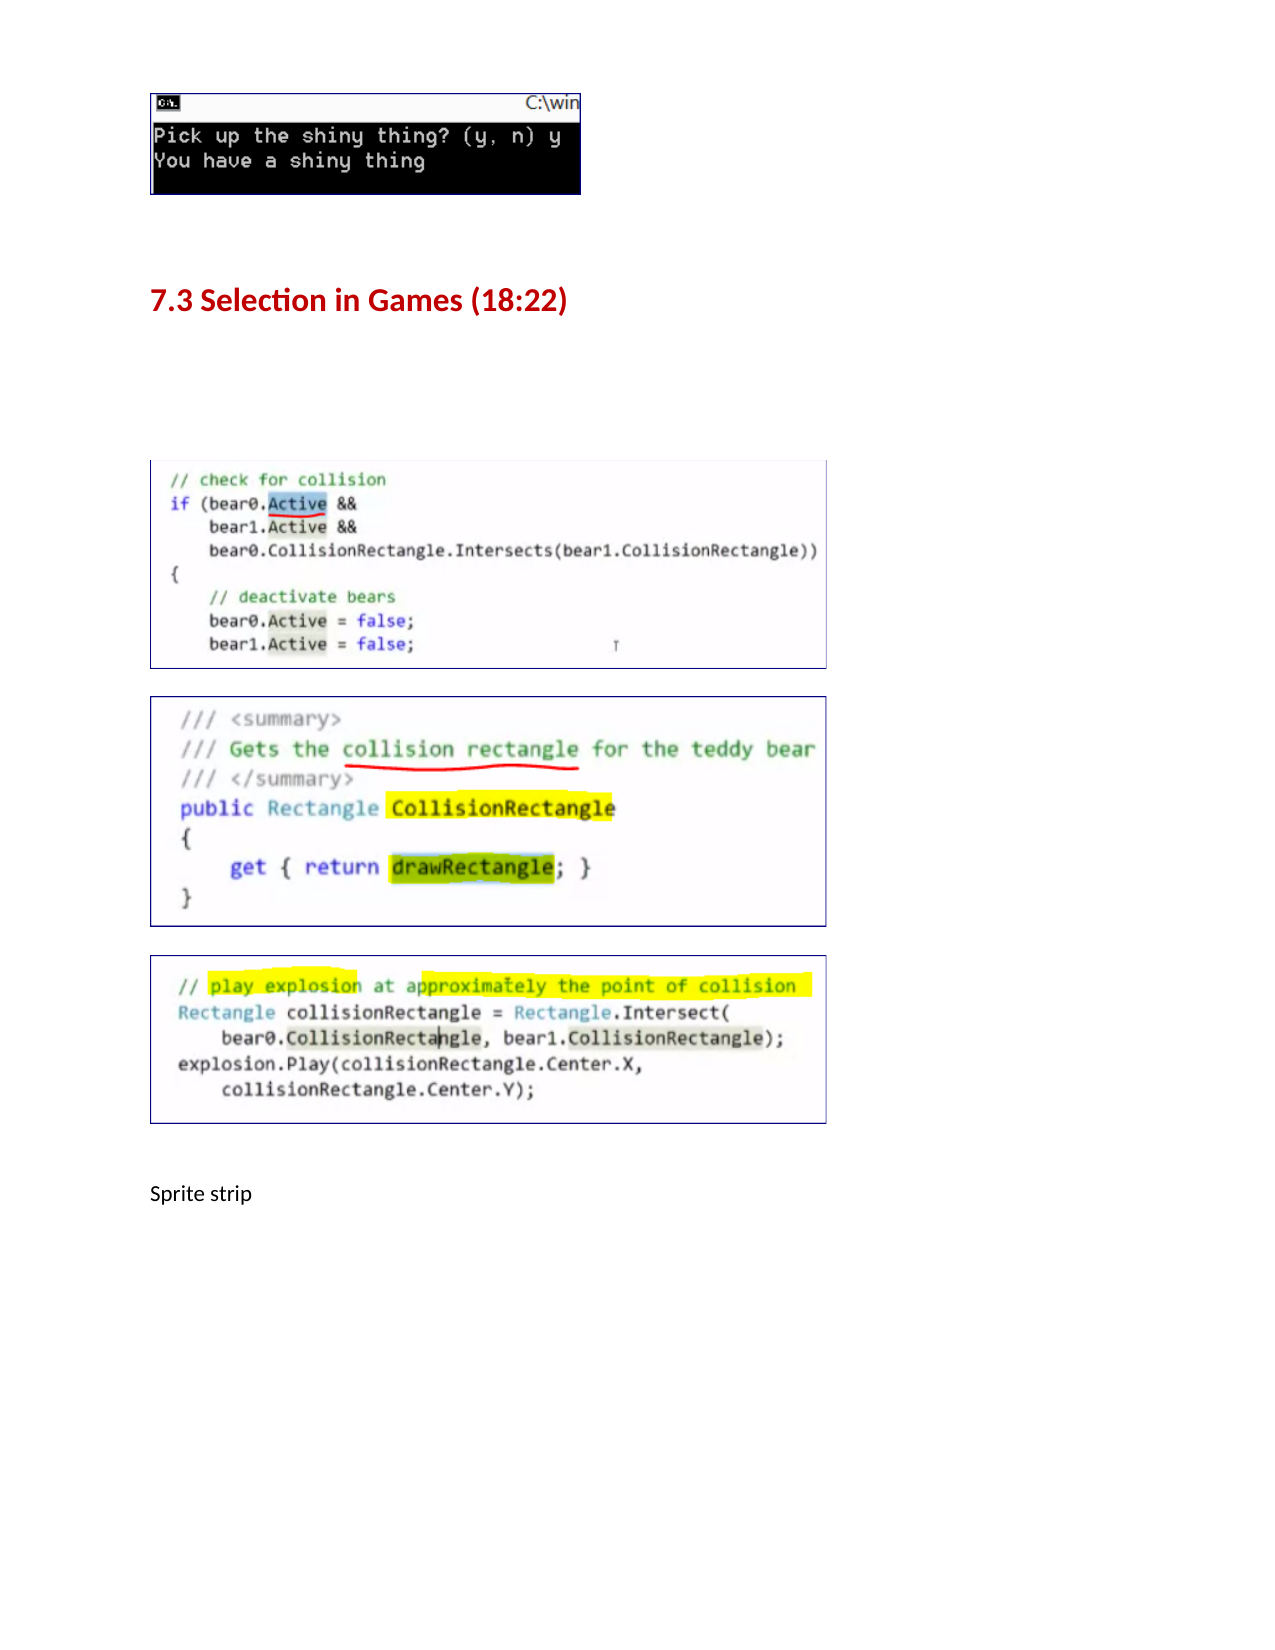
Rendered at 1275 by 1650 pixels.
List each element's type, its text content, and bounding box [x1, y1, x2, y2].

text Sprite strip [150, 1179, 1125, 1208]
picture [150, 696, 827, 927]
picture [150, 460, 827, 669]
picture [150, 955, 827, 1124]
picture [150, 93, 581, 195]
text 7.3 Selection in Games (18:22) [150, 279, 1125, 320]
